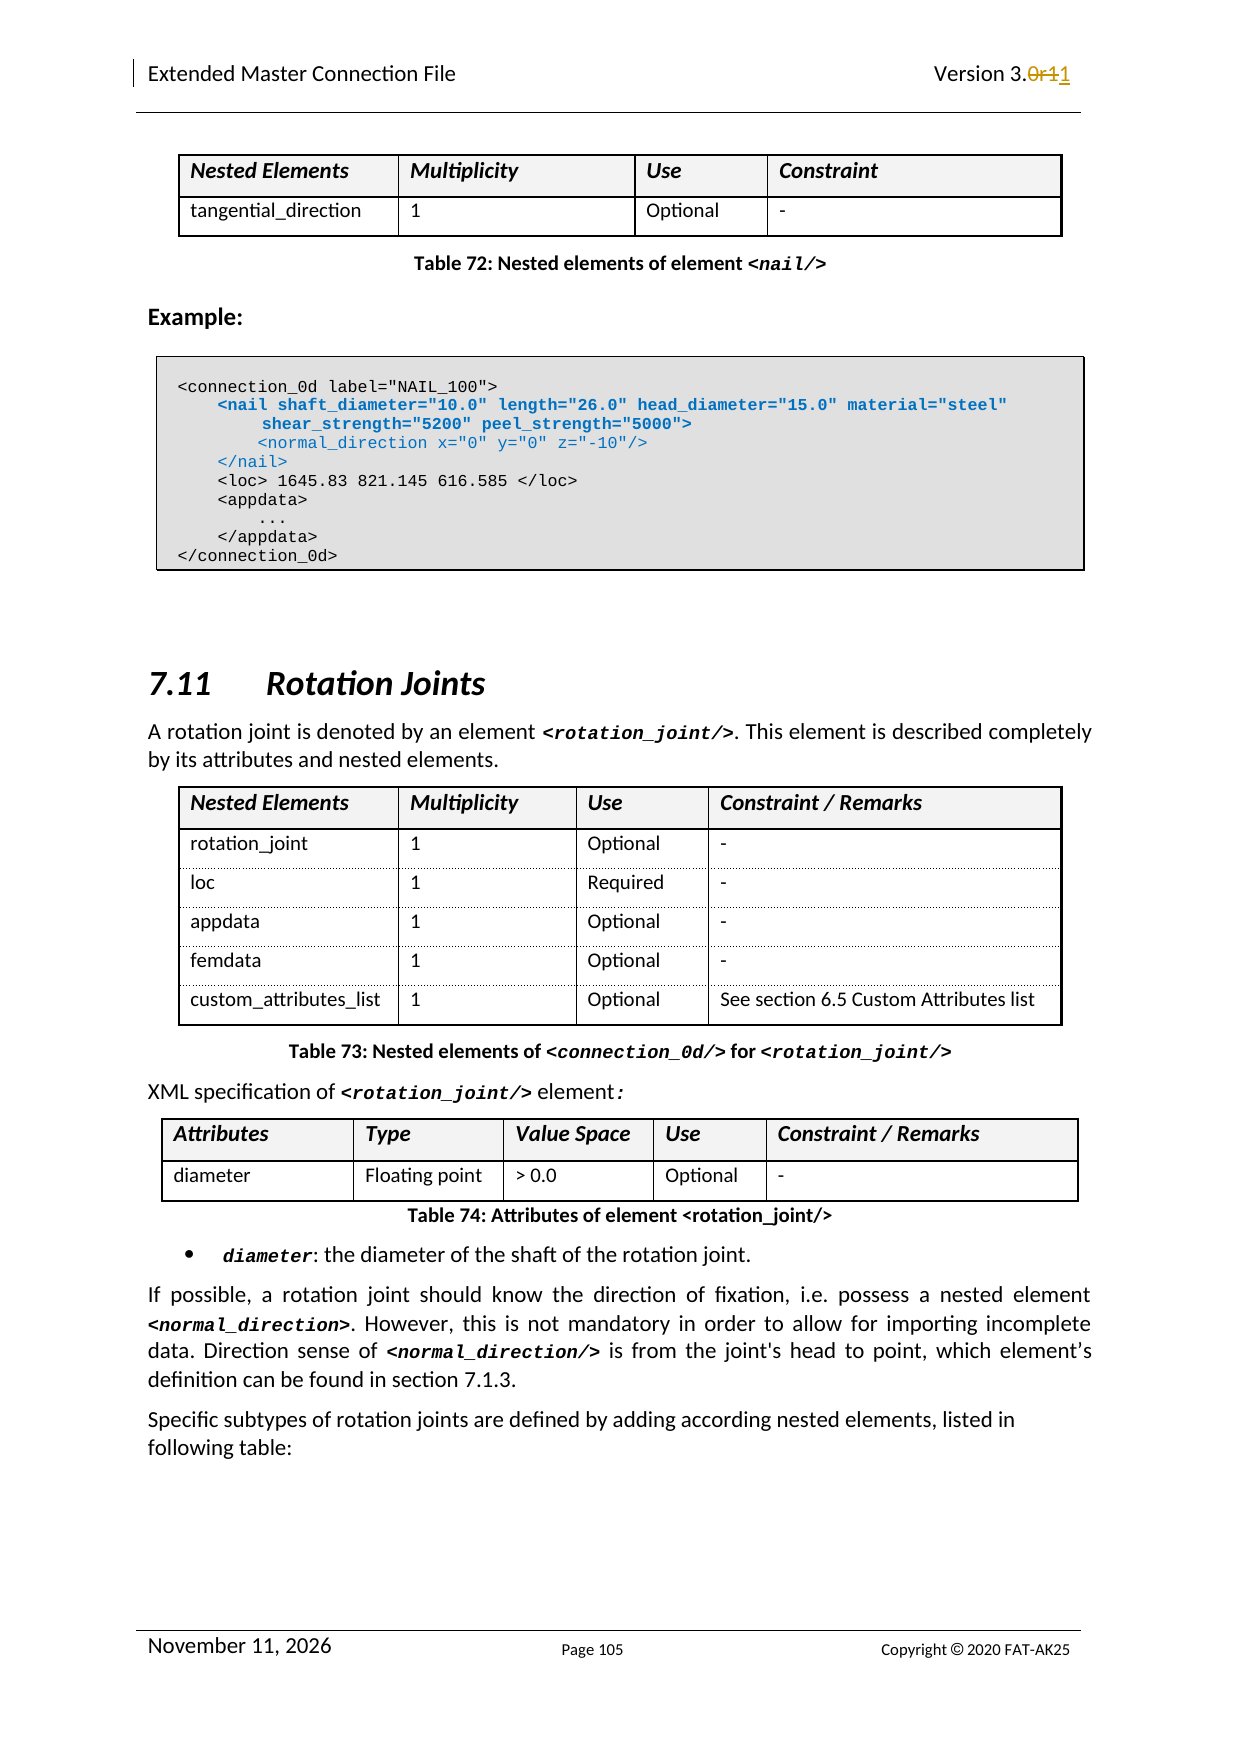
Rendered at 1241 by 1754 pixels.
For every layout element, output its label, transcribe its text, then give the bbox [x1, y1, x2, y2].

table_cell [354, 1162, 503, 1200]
subtitle Rotation Joints [148, 661, 1092, 704]
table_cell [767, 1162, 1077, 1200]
text Table 74: Attributes of element <rotation_joint/> [148, 1202, 1092, 1228]
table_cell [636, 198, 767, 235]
text XML specification of <rotation_joint/> element: [148, 1077, 1092, 1105]
text <nail shaft_diameter="10.0" length="26.0" head_diameter="15.0" material="steel" shear_strength="5200" peel_strength="5000"> [157, 394, 1083, 432]
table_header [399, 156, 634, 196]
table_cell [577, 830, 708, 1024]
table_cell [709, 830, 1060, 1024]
text A rotation joint is denoted by an element <rotation_joint/>. This element is described completely by its attributes and nested elements. [148, 717, 1092, 773]
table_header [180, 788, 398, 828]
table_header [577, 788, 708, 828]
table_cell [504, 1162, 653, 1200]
text <loc> 1645.83 821.145 616.585 </loc> [157, 469, 1083, 488]
text ... [157, 507, 1083, 526]
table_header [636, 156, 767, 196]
text </appdata> [157, 526, 1083, 545]
text <normal_direction x="0" y="0" z="-10"/> [157, 432, 1083, 450]
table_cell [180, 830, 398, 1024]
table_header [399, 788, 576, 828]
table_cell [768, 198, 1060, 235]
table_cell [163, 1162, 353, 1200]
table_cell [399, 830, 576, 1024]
text Table 73: Nested elements of <connection_0d/> for <rotation_joint/> [148, 1039, 1092, 1064]
list diameter: the diameter of the shaft of the rotation joint. [185, 1240, 1092, 1268]
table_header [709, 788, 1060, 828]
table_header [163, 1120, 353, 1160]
text Specific subtypes of rotation joints are defined by adding according nested elements, listed in following table: [148, 1405, 1092, 1461]
text If possible, a rotation joint should know the direction of fixation, i.e. possess a nested element <normal_direction>. However, this is not mandatory in order to allow for importing incomplete data. Direction sense of <normal_direction/> is from the joint's head to point, which element’s definition can be found in section 7.1.3. [148, 1281, 1092, 1393]
text Example: [148, 301, 1092, 331]
text <appdata> [157, 488, 1083, 507]
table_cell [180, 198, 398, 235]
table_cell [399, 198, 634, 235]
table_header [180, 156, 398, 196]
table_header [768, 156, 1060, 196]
text </nail> [157, 450, 1083, 469]
text <connection_0d label="NAIL_100"> [157, 375, 1083, 394]
text </connection_0d> [157, 545, 1083, 569]
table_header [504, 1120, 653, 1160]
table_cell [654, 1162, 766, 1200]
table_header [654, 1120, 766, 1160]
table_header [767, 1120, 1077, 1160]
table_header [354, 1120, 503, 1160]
text Table 72: Nested elements of element <nail/> [148, 250, 1092, 276]
